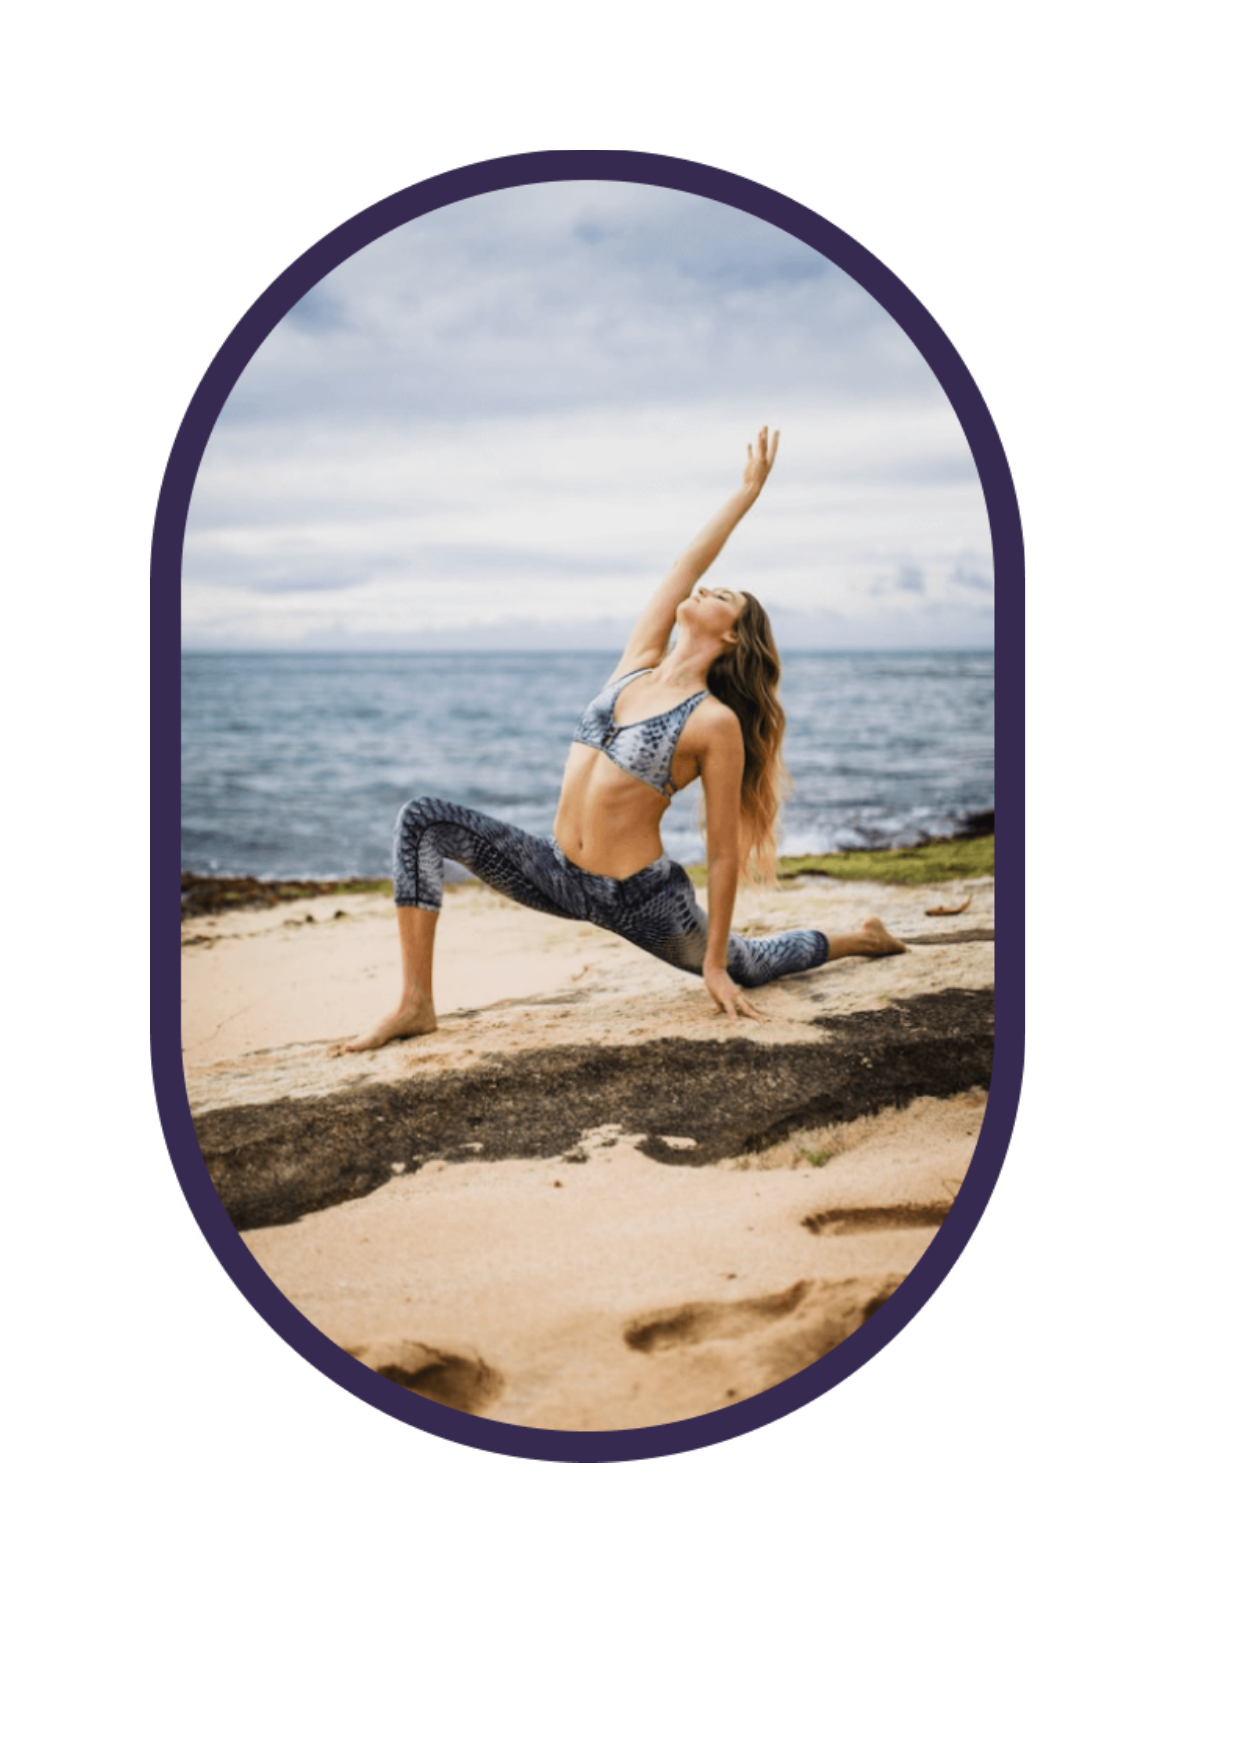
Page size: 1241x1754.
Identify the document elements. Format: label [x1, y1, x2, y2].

picture [150, 150, 1025, 1463]
